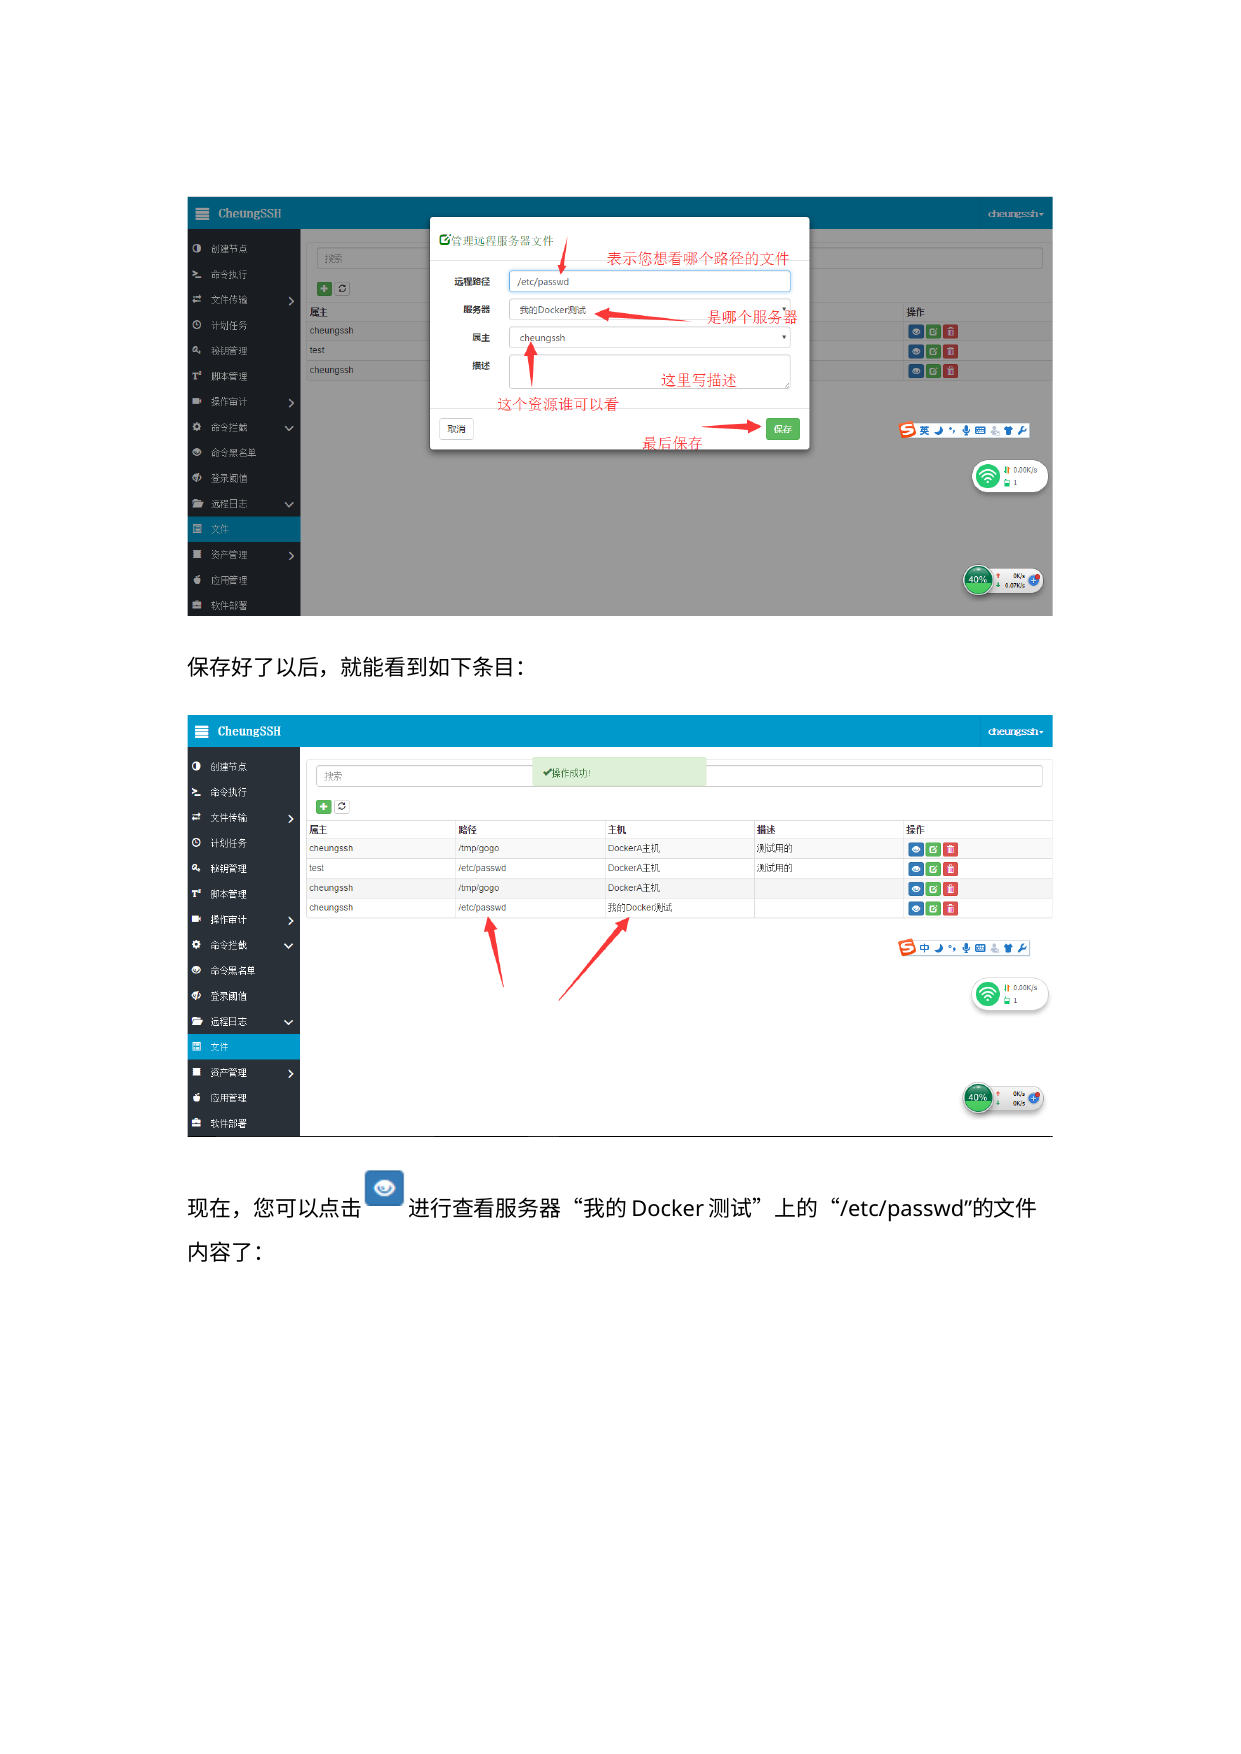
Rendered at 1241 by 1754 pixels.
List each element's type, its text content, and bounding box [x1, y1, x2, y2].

text 现在，您可以点击进行查看服务器“我的Docker测试”上的“/etc/passwd”的文件内容了： [187, 1169, 1053, 1267]
picture [196, 208, 209, 219]
picture [196, 726, 208, 737]
picture [194, 525, 201, 532]
text 保存好了以后，就能看到如下条目： [187, 649, 1053, 682]
picture [187, 748, 1053, 1137]
picture [362, 1169, 409, 1206]
picture [187, 218, 1053, 616]
